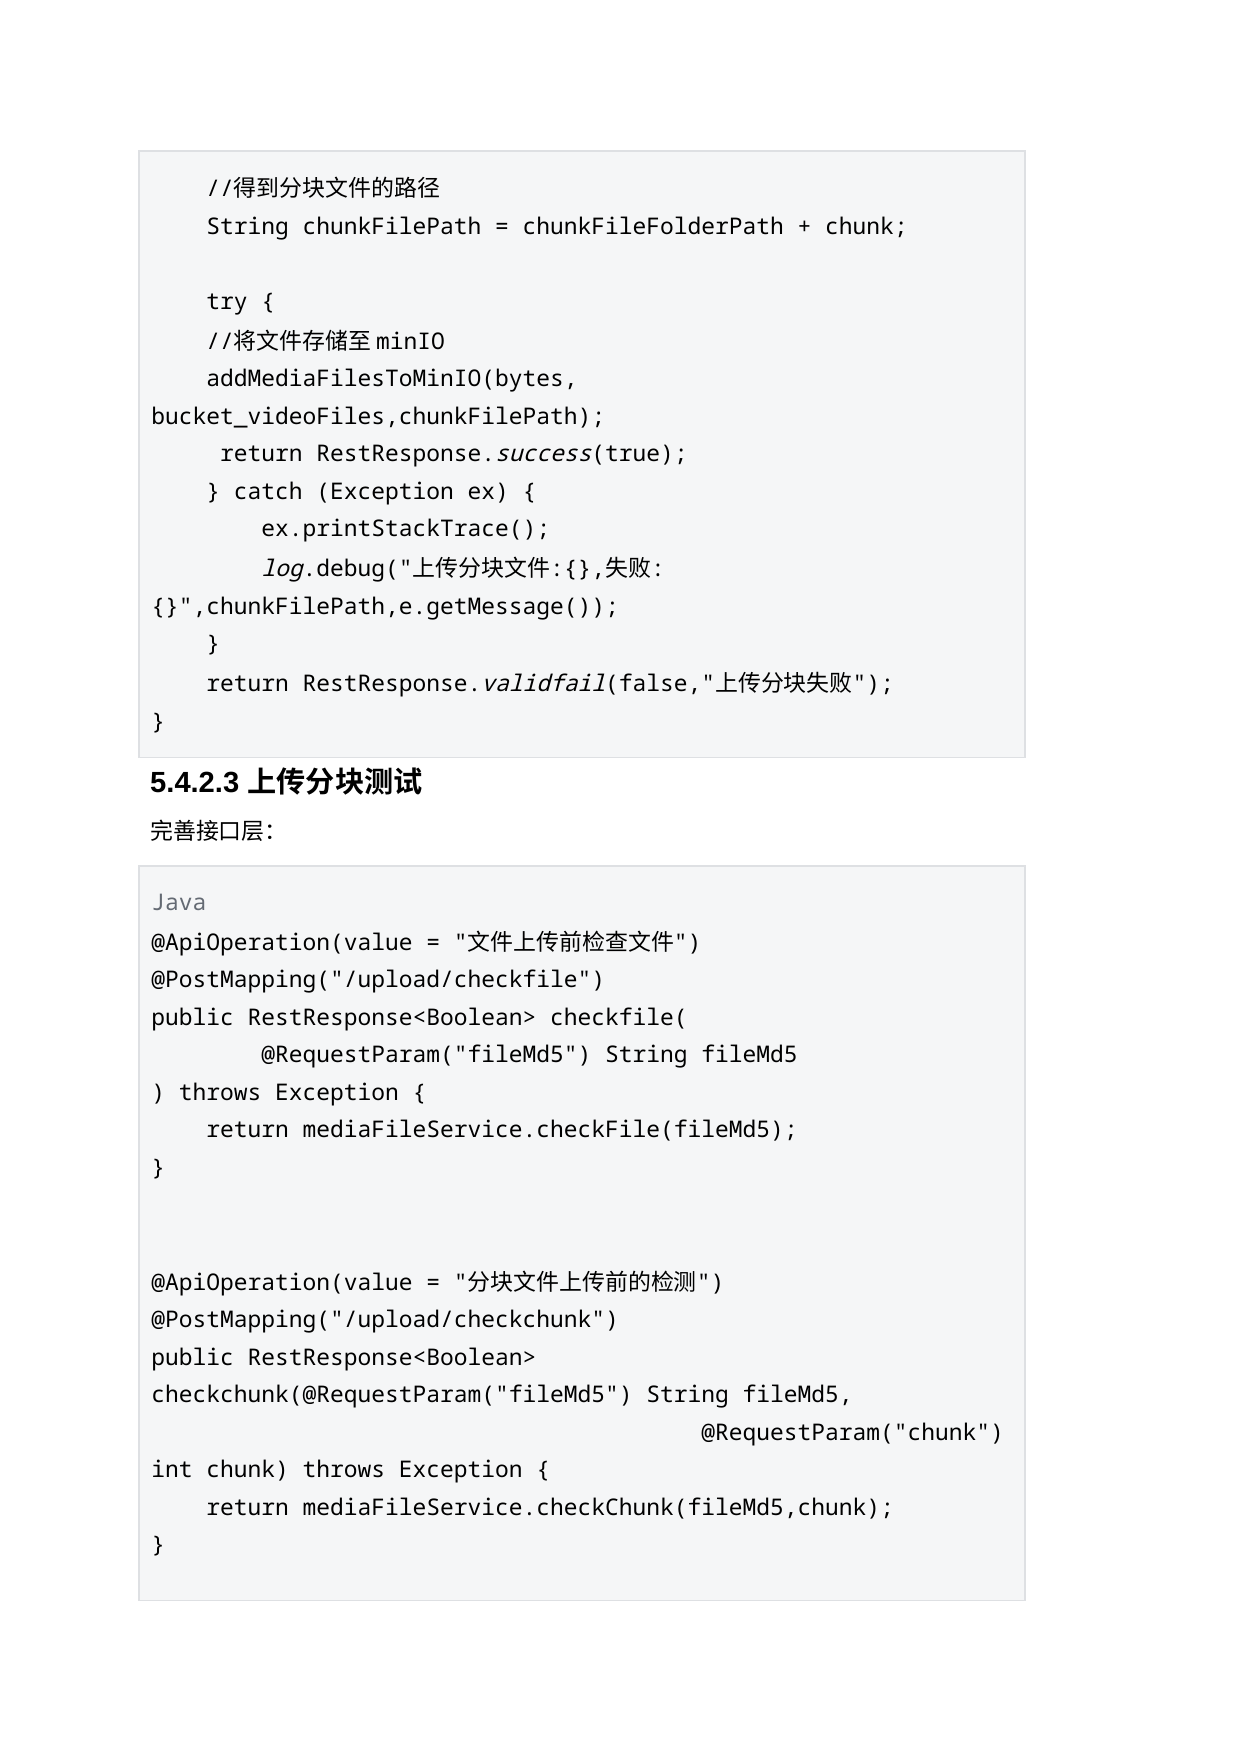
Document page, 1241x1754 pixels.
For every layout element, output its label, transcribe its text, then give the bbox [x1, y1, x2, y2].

text 完善接口层： [150, 813, 1090, 846]
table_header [140, 867, 1024, 1600]
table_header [140, 152, 1024, 757]
